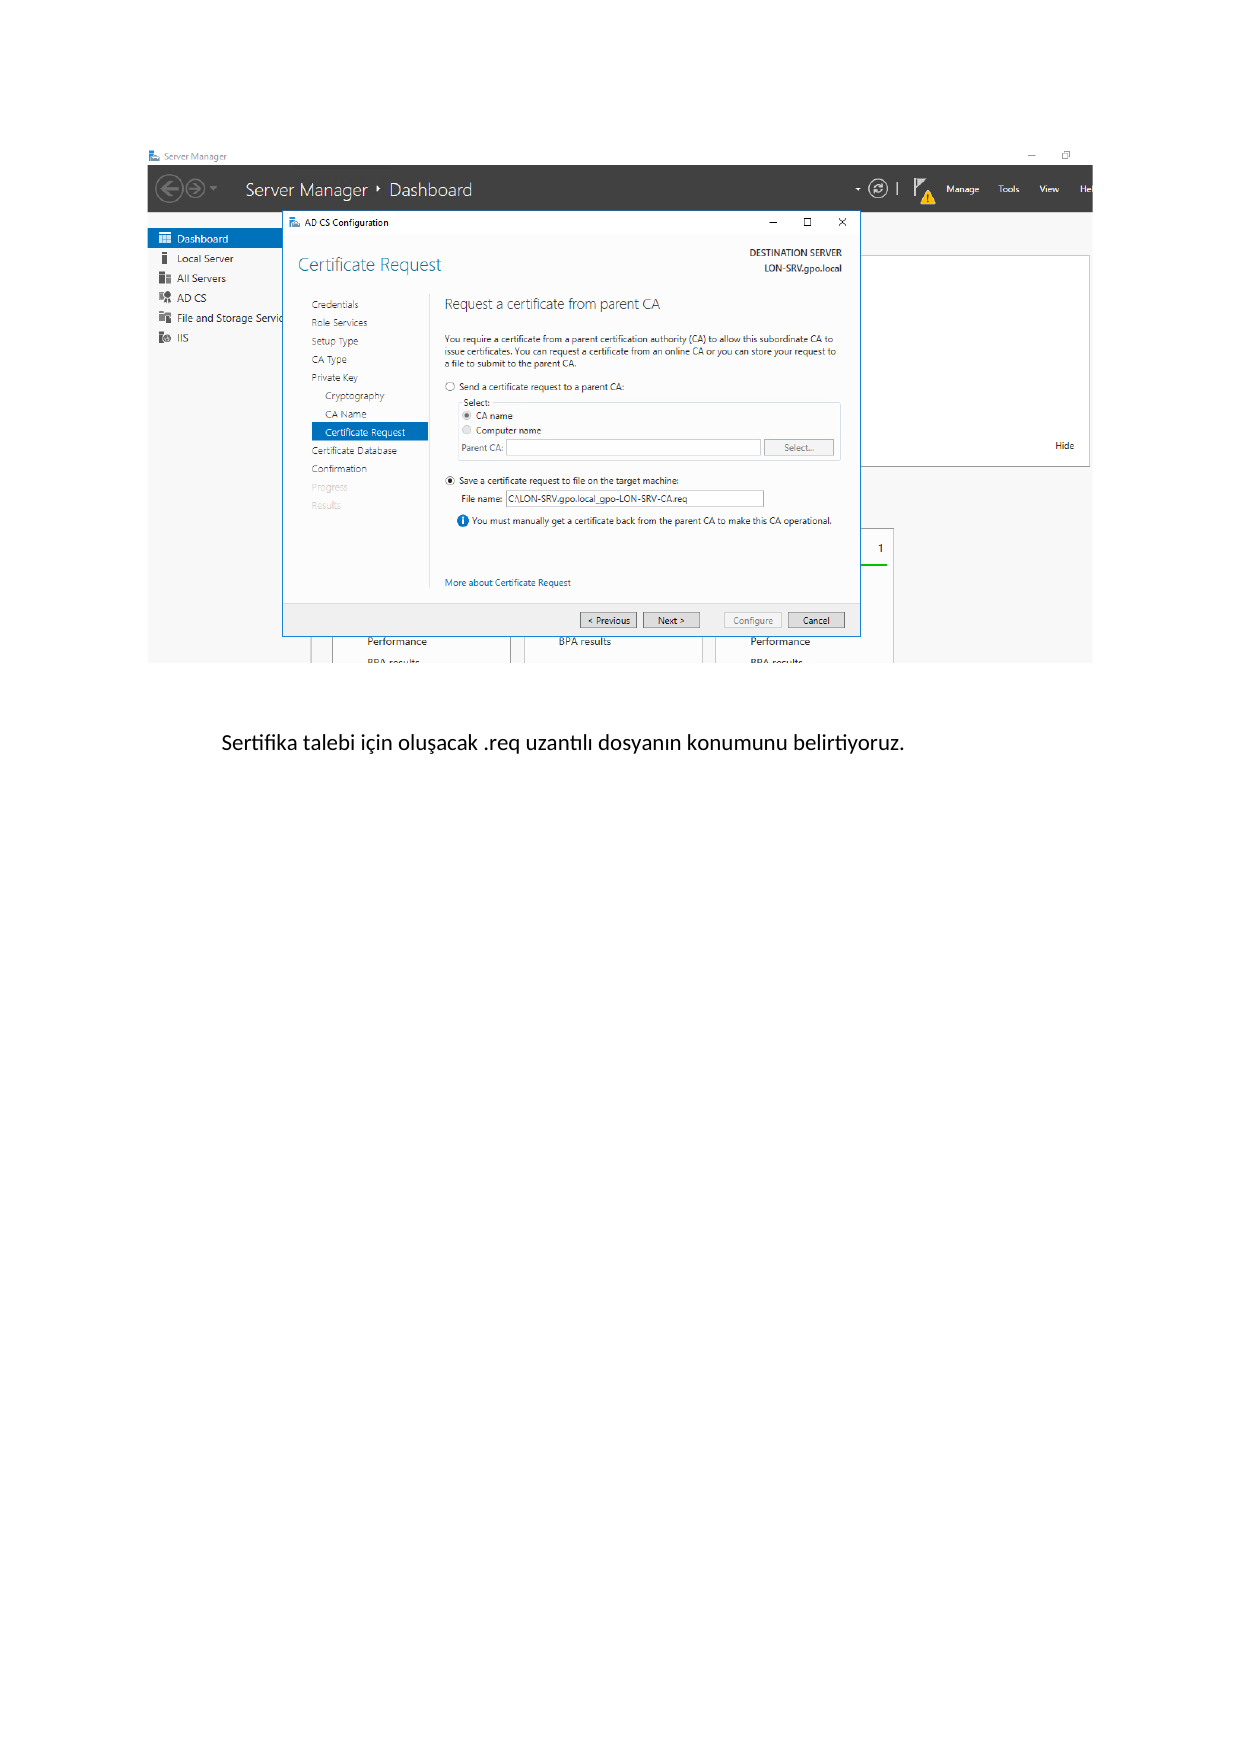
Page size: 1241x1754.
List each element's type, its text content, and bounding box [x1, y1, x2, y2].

text Sertifika talebi için oluşacak .req uzantılı dosyanın konumunu belirtiyoruz. [148, 728, 1093, 756]
picture [147, 147, 1093, 663]
